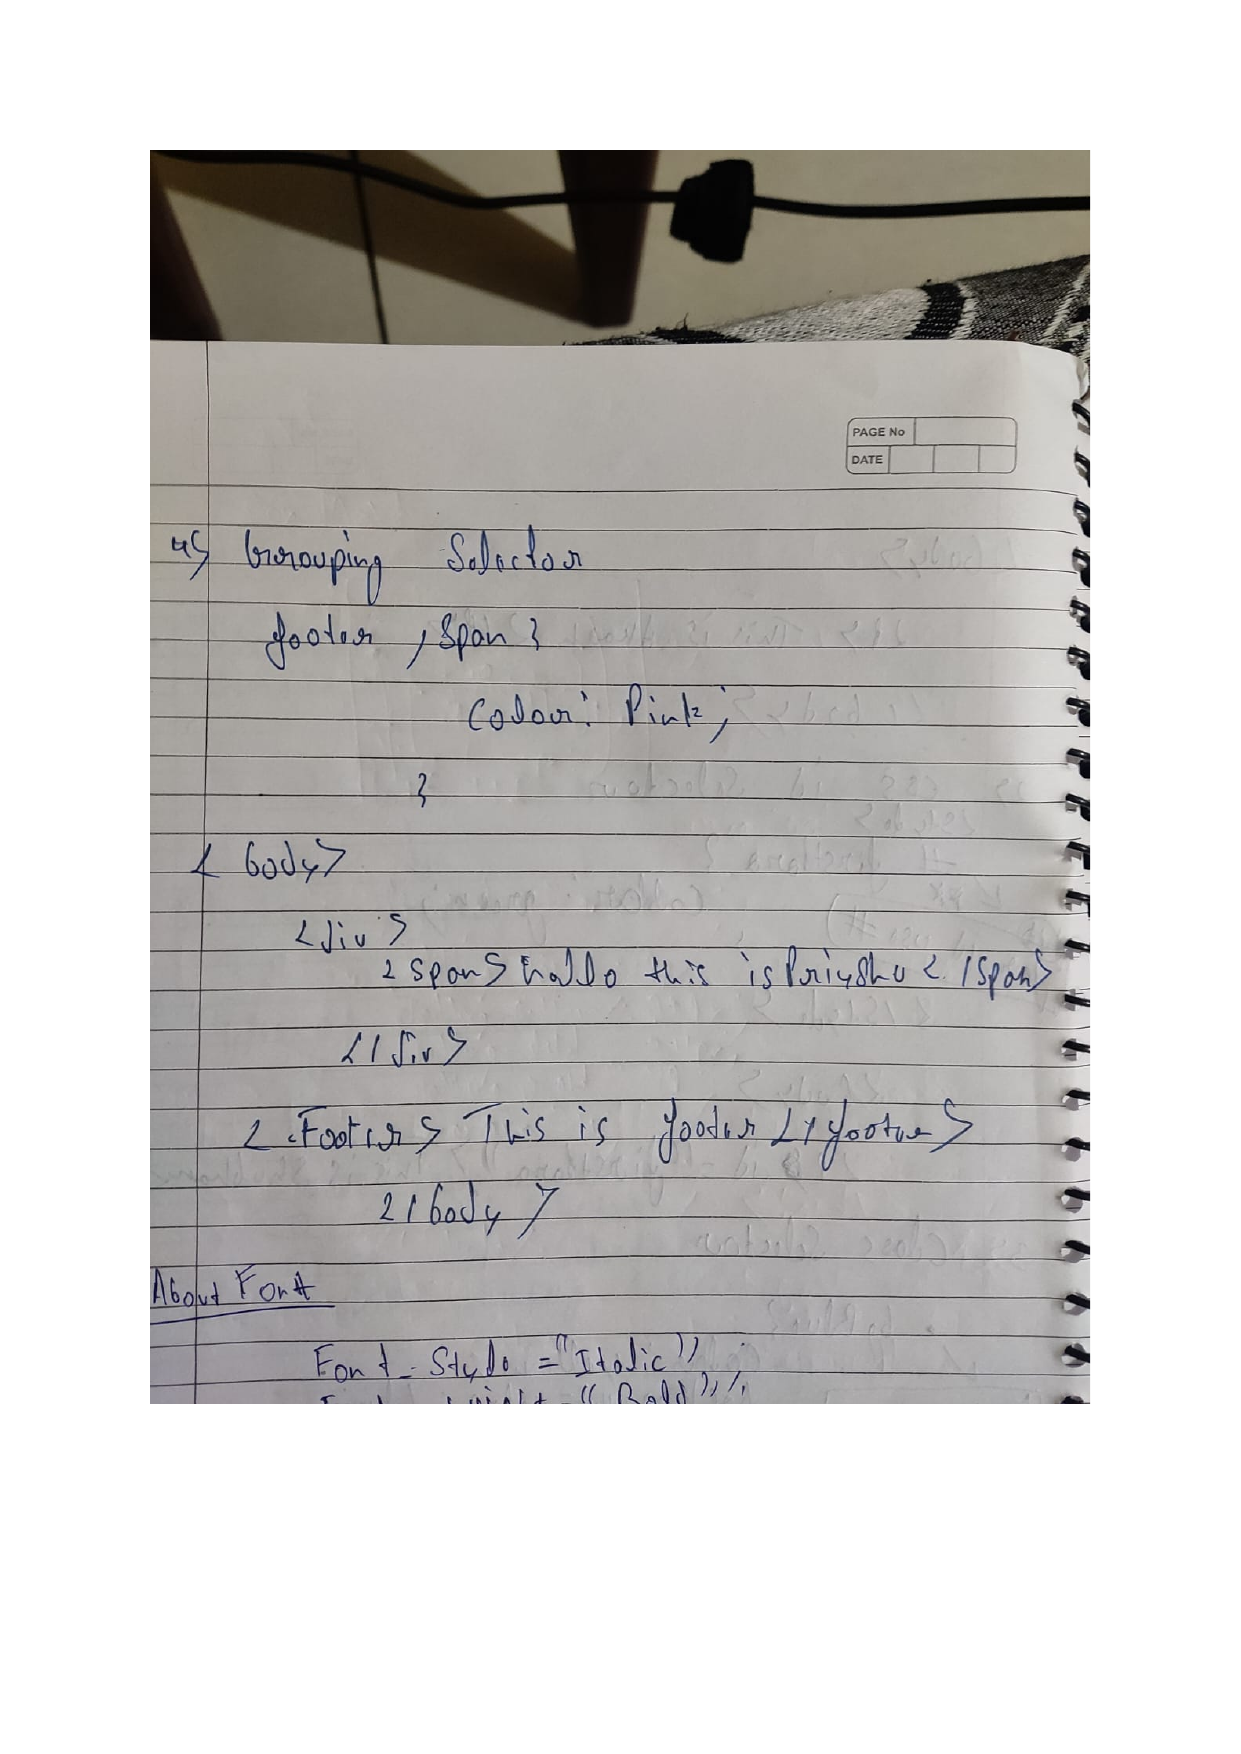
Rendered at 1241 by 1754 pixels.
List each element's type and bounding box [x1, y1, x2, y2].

picture [150, 150, 1091, 1404]
